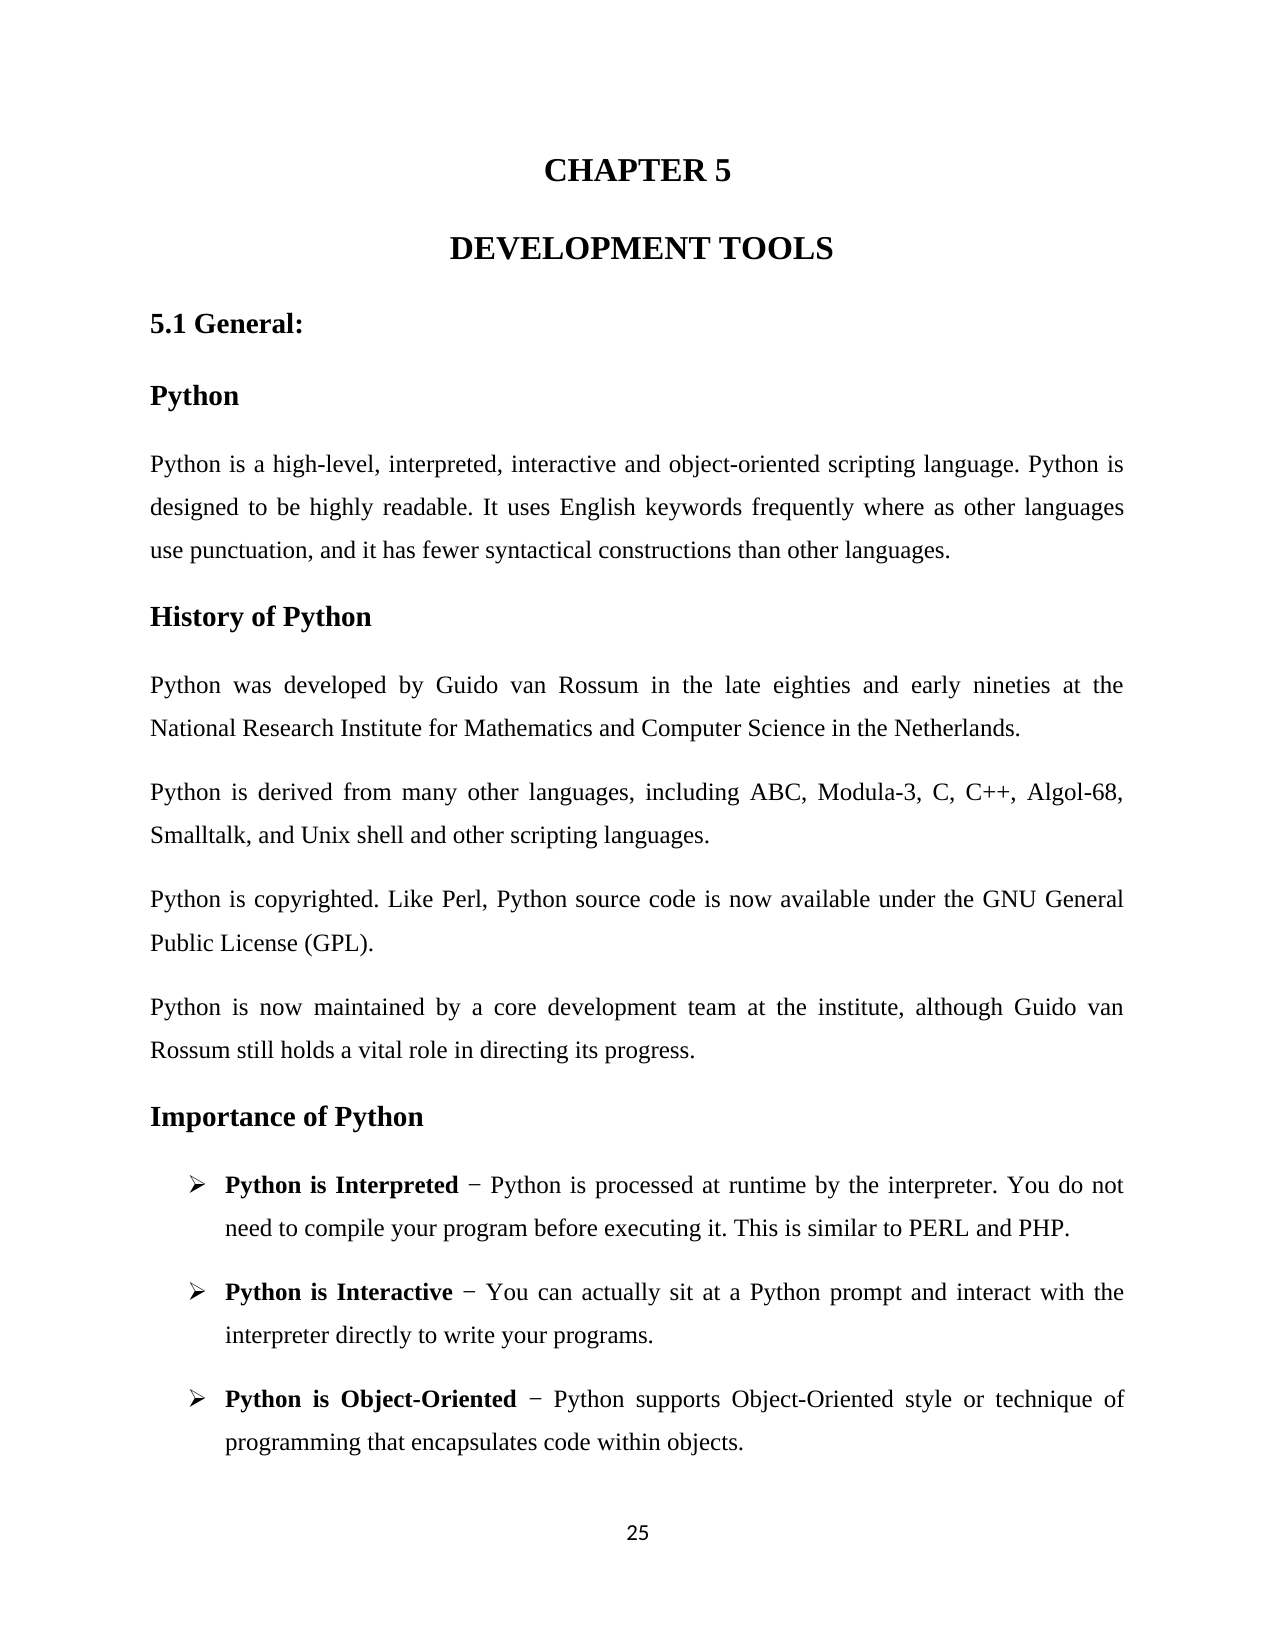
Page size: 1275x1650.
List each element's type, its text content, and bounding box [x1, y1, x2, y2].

list Python is Interpreted − Python is processed at runtime by the interpreter. You do not need to compile your program before executing it. This is similar to PERL and PHP. [187, 1170, 1125, 1242]
text Importance of Python [150, 1099, 1125, 1132]
text DEVELOPMENT TOOLS [150, 228, 1125, 267]
text CHAPTER 5 [150, 150, 1125, 188]
text Python was developed by Guido van Rossum in the late eighties and early nineties at the National Research Institute for Mathematics and Computer Science in the Netherlands. [150, 670, 1125, 742]
text Python is copyrighted. Like Perl, Python source code is now available under the GNU General Public License (GPL). [150, 884, 1125, 956]
list Python is Interactive − You can actually sit at a Python prompt and interact with the interpreter directly to write your programs. [187, 1277, 1125, 1349]
text Python is now maintained by a core development team at the institute, although Guido van Rossum still holds a vital role in directing its progress. [150, 992, 1125, 1063]
text 5.1 General: [150, 307, 1125, 340]
text History of Python [150, 599, 1125, 633]
text Python [150, 378, 1125, 411]
list Python is Object-Oriented − Python supports Object-Oriented style or technique of programming that encapsulates code within objects. [187, 1384, 1125, 1456]
text Python is derived from many other languages, including ABC, Modula-3, C, C++, Algol-68, Smalltalk, and Unix shell and other scripting languages. [150, 777, 1125, 849]
text Python is a high-level, interpreted, interactive and object-oriented scripting language. Python is designed to be highly readable. It uses English keywords frequently where as other languages use punctuation, and it has fewer syntactical constructions than other languages. [150, 449, 1125, 564]
